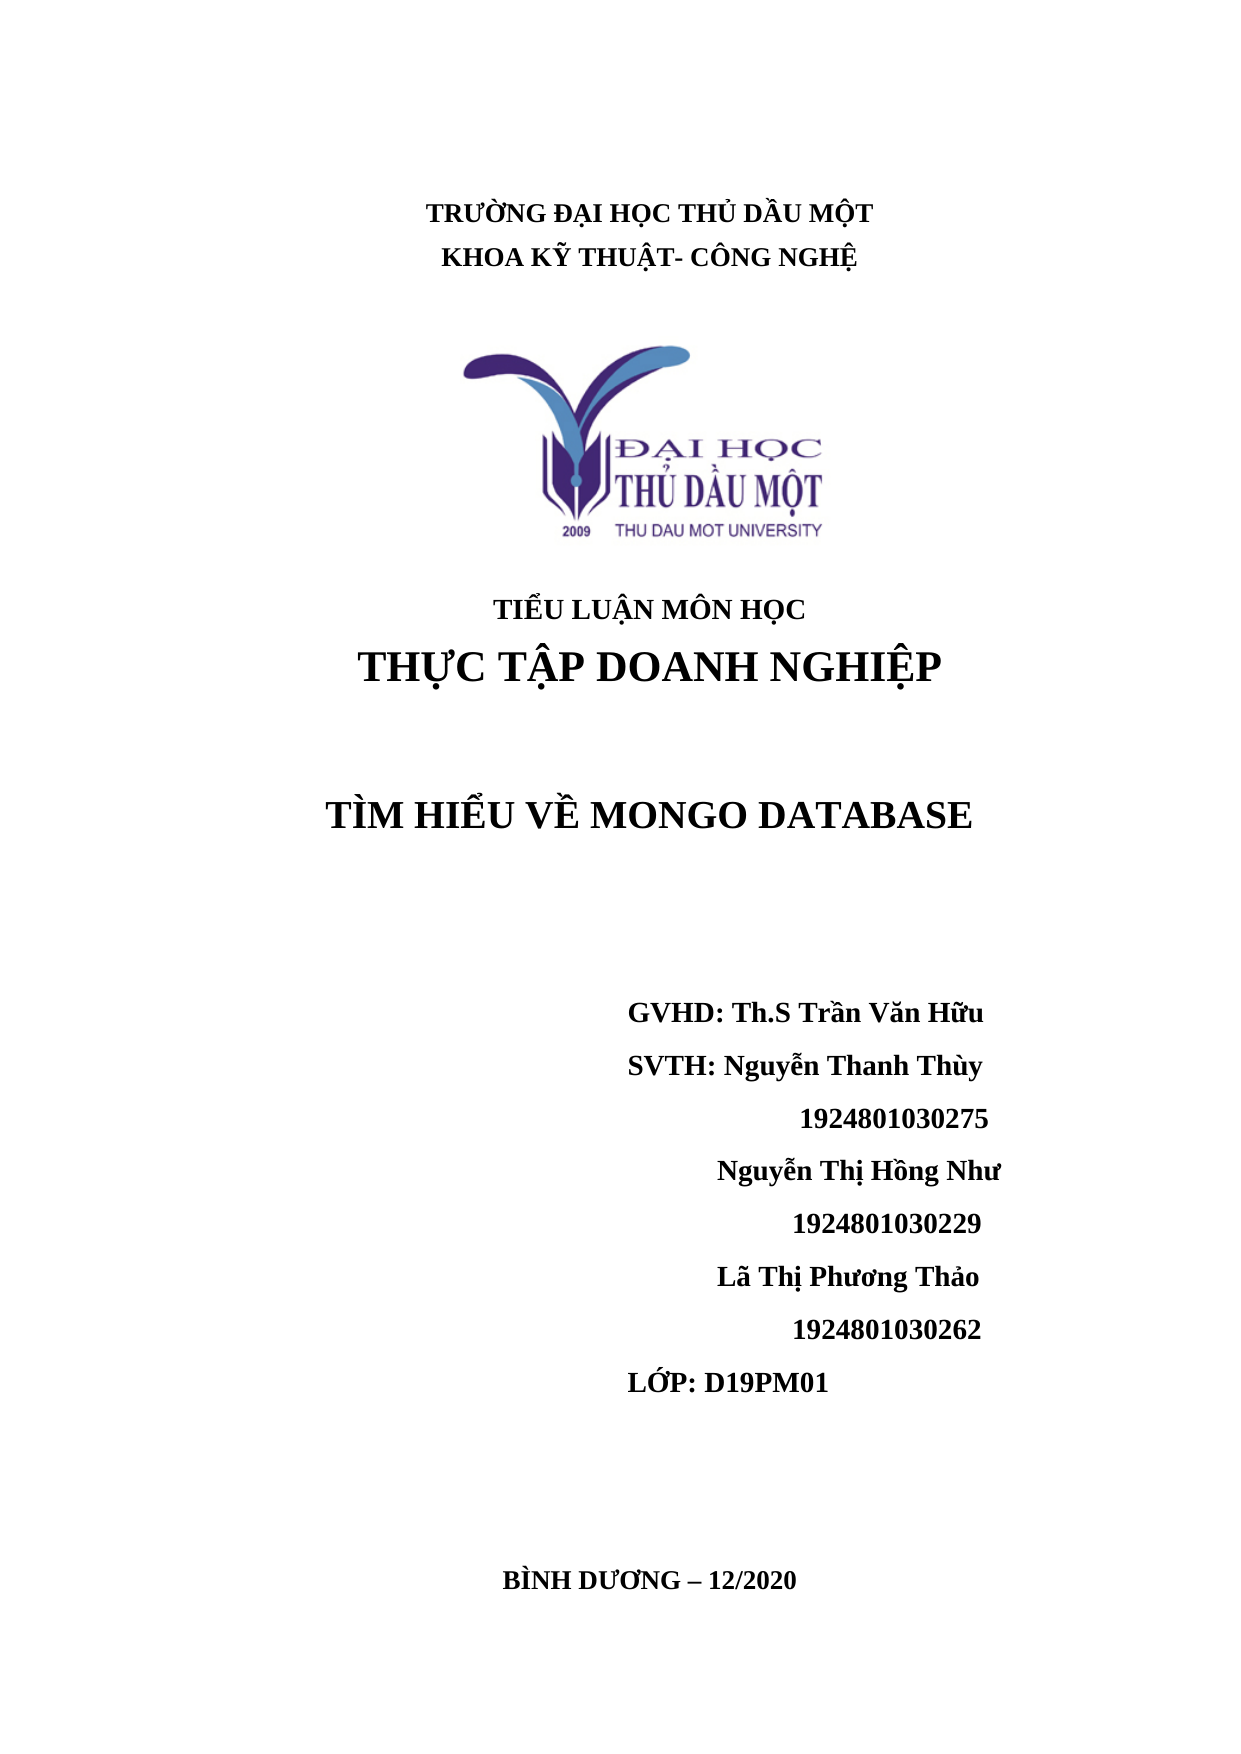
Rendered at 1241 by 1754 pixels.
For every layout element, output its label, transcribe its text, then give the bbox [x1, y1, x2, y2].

text LỚP: D19PM01 [177, 1365, 1122, 1398]
picture [460, 336, 840, 574]
text KHOA KỸ THUẬT- CÔNG NGHỆ [177, 241, 1122, 272]
text TÌM HIỂU VỀ MONGO DATABASE [177, 792, 1122, 837]
text SVTH: Nguyễn Thanh Thùy [177, 1048, 1122, 1081]
text Nguyễn Thị Hồng Như [177, 1153, 1122, 1187]
text THỰC TẬP DOANH NGHIỆP [177, 641, 1122, 691]
text BÌNH DƯƠNG – 12/2020 [177, 1564, 1122, 1595]
text TIỂU LUẬN MÔN HỌC [177, 592, 1122, 626]
text 1924801030229 [177, 1206, 1122, 1240]
text 1924801030262 [177, 1312, 1122, 1346]
text 1924801030275 [177, 1101, 1122, 1134]
text TRƯỜNG ĐẠI HỌC THỦ DẦU MỘT [177, 197, 1122, 229]
text GVHD: Th.S Trần Văn Hữu [177, 995, 1122, 1029]
text Lã Thị Phương Thảo [177, 1259, 1122, 1293]
